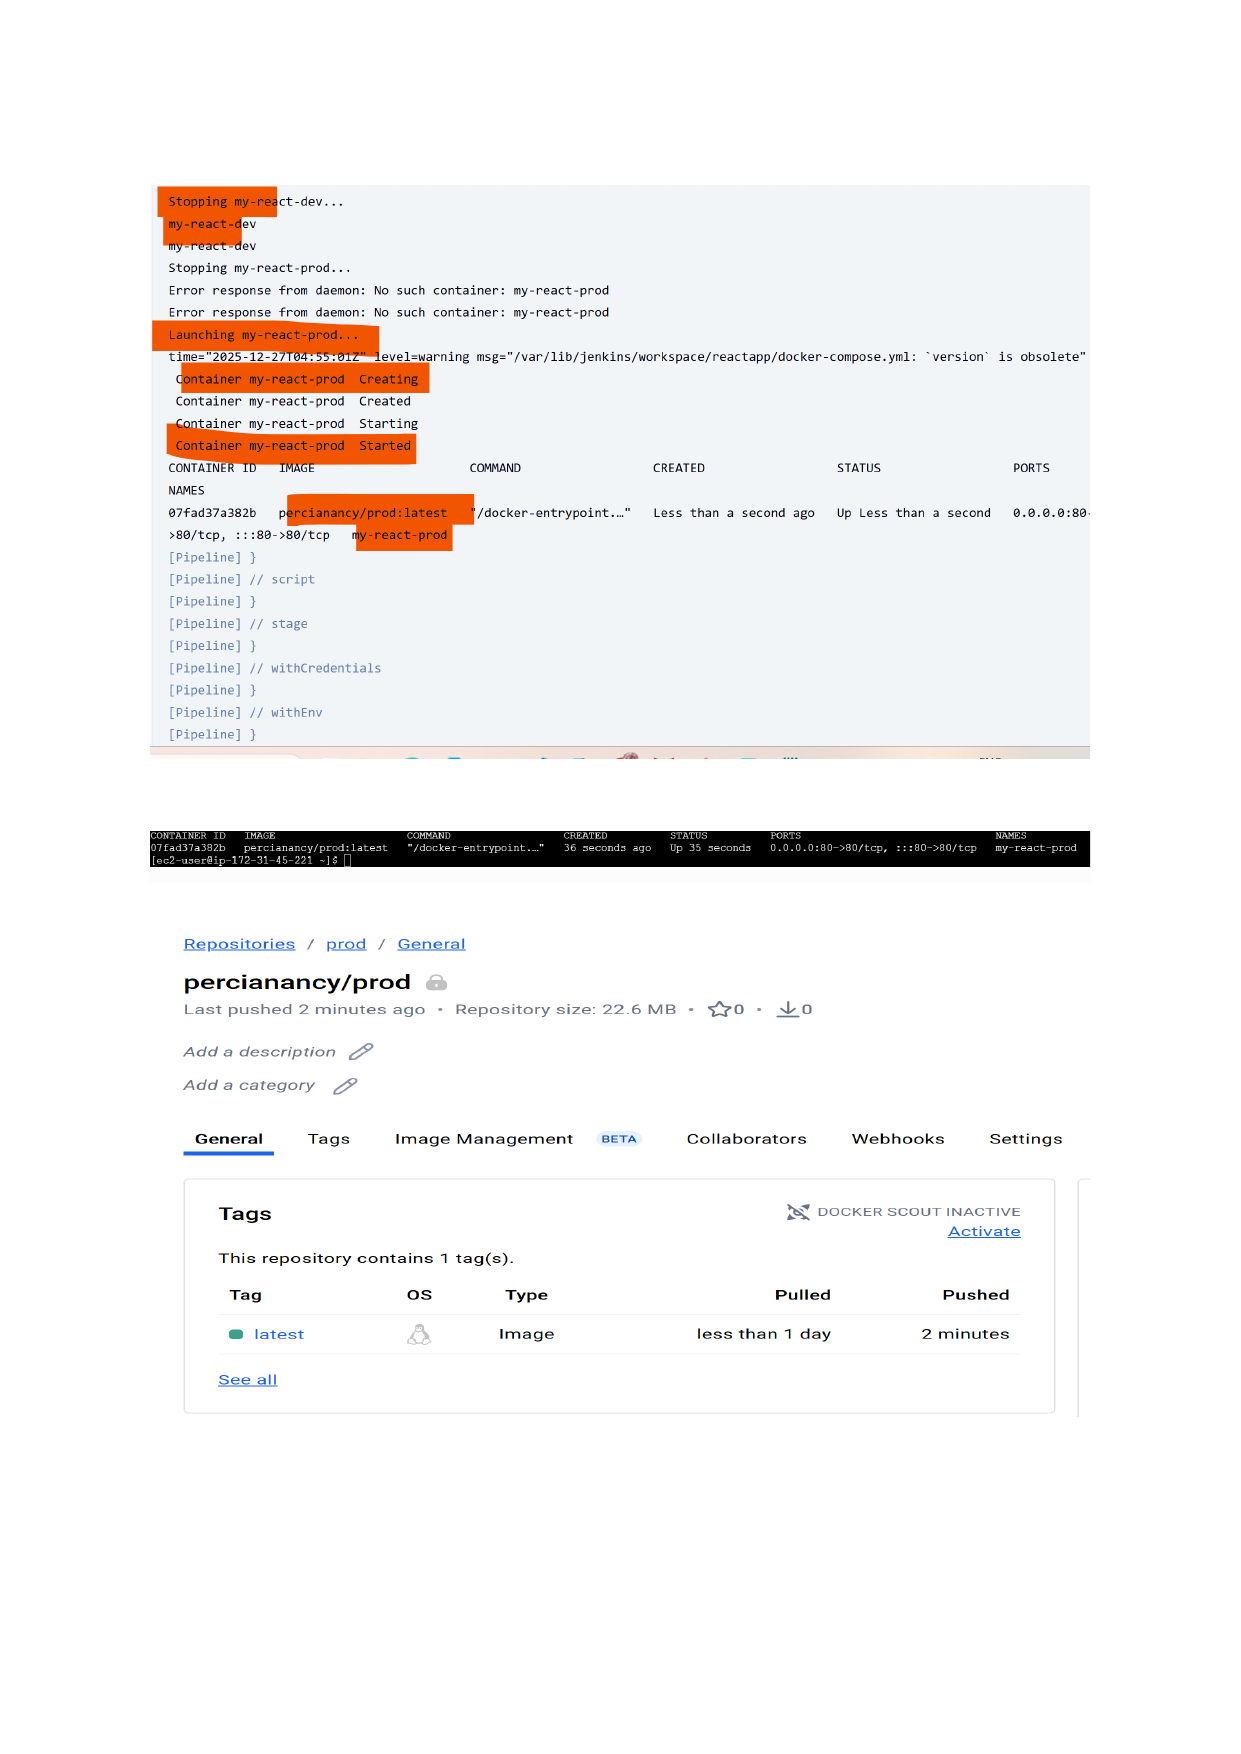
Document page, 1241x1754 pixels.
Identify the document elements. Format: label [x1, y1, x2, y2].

picture [150, 922, 1091, 1417]
picture [150, 185, 1091, 759]
picture [150, 831, 1091, 883]
